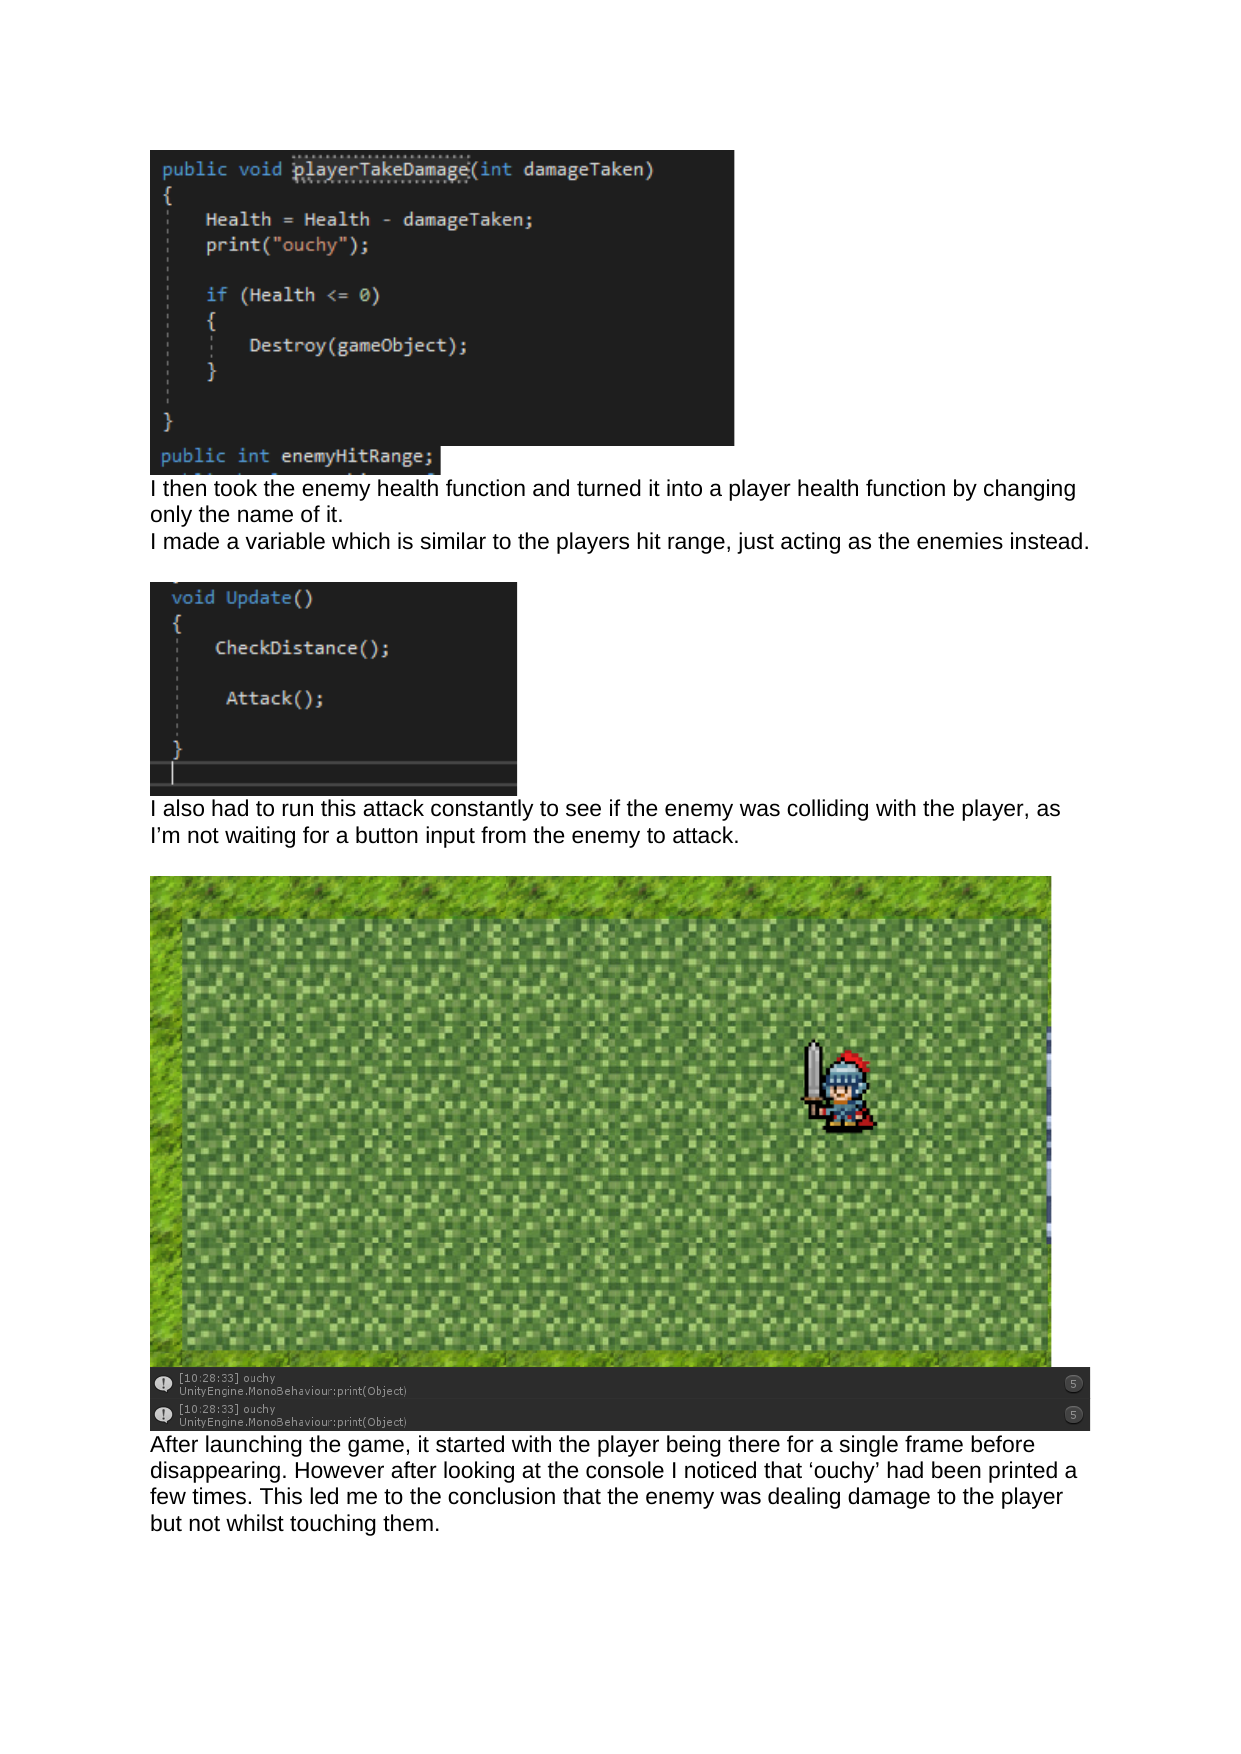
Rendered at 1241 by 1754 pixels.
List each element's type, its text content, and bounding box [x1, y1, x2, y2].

picture [150, 582, 518, 796]
picture [150, 150, 735, 475]
text I made a variable which is similar to the players hit range, just acting as the enemies instead. [150, 528, 1090, 554]
picture [150, 876, 1091, 1431]
text I also had to run this attack constantly to see if the enemy was colliding with the player, as I’m not waiting for a button input from the enemy to attack. [150, 795, 1090, 848]
text After launching the game, it started with the player being there for a single frame before disappearing. However after looking at the console I noticed that ‘ouchy’ had been printed a few times. This led me to the conclusion that the enemy was dealing damage to the player but not whilst touching them. [150, 1431, 1090, 1536]
text I then took the enemy health function and turned it into a player health function by changing only the name of it. [150, 475, 1090, 528]
